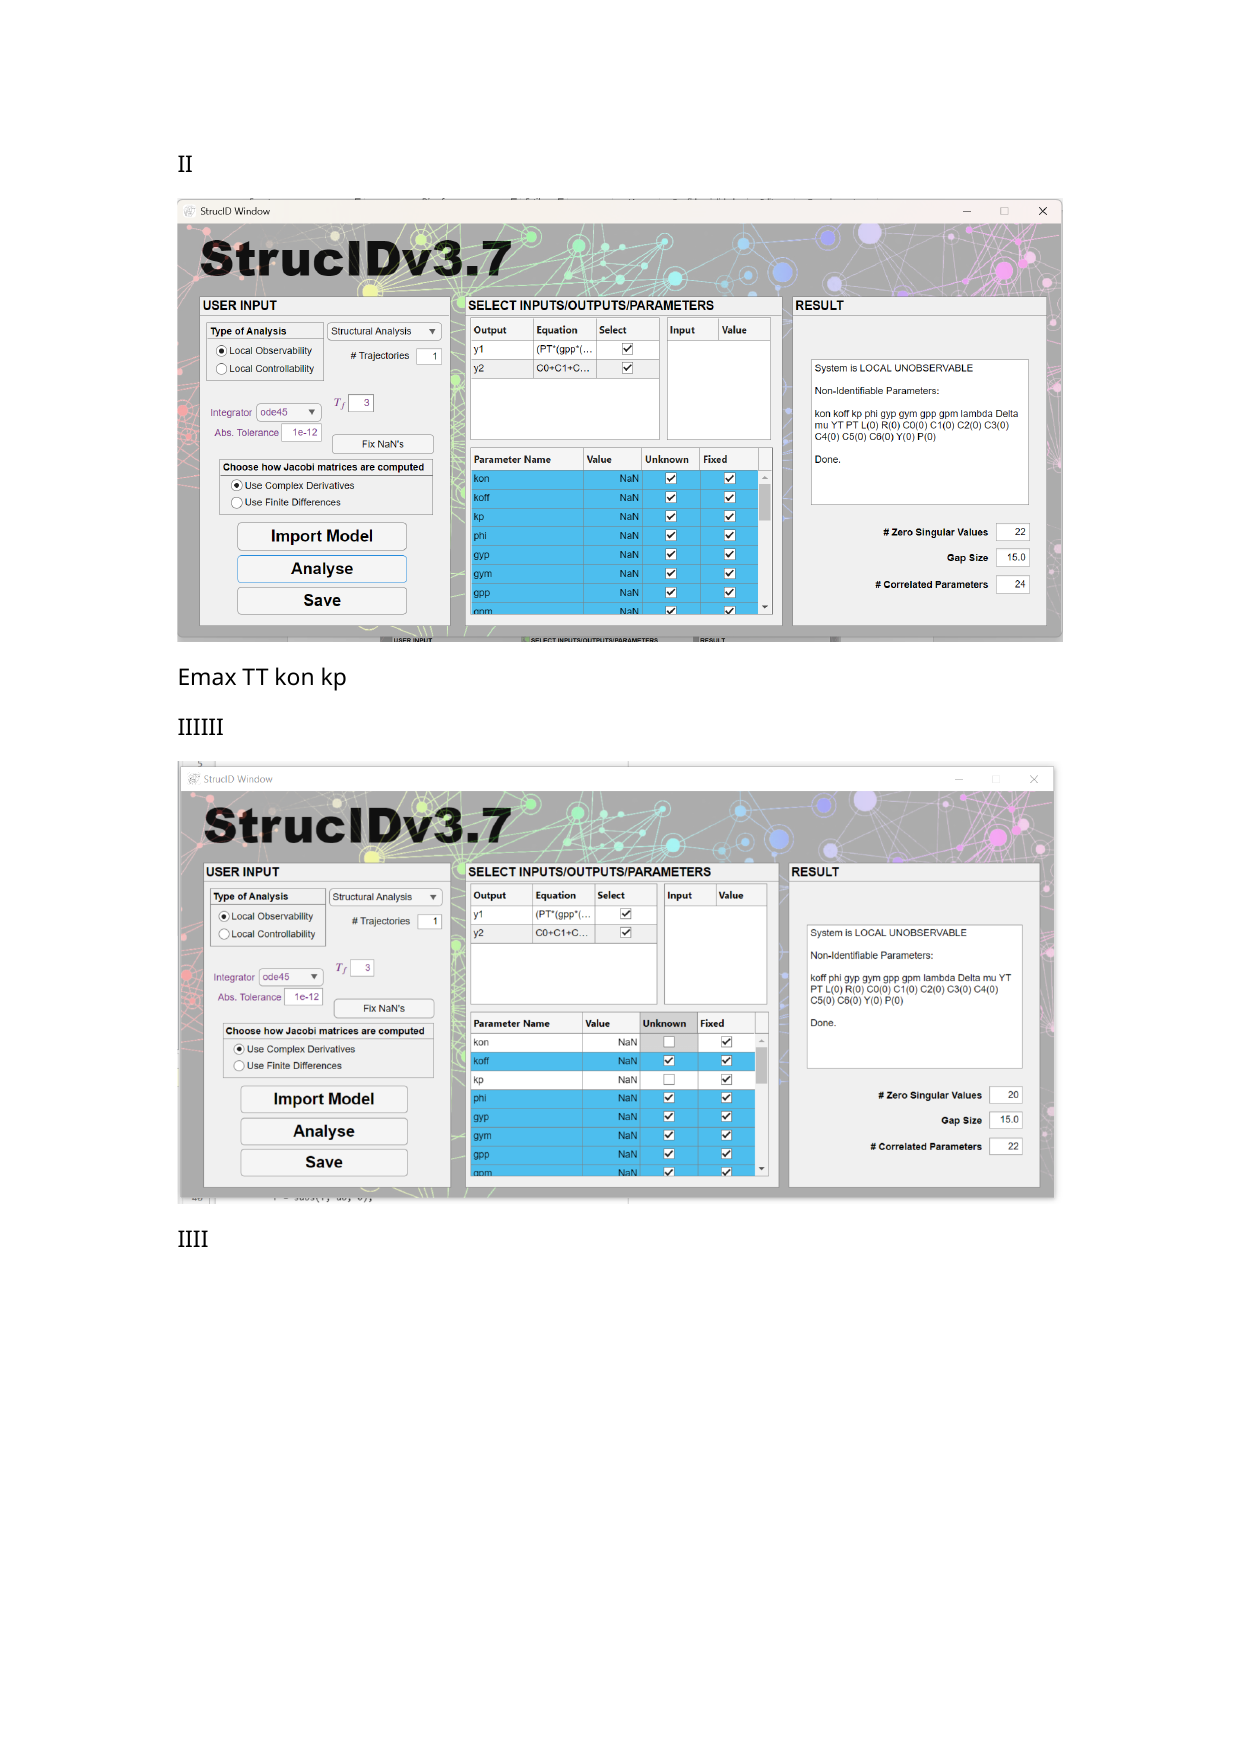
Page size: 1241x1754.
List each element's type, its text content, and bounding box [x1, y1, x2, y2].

picture [177, 761, 1063, 1204]
text IIII [177, 1223, 1063, 1254]
text Emax TT kon kp [177, 661, 1063, 692]
text II [177, 148, 1063, 179]
text IIIIII [177, 711, 1063, 742]
picture [177, 198, 1063, 642]
